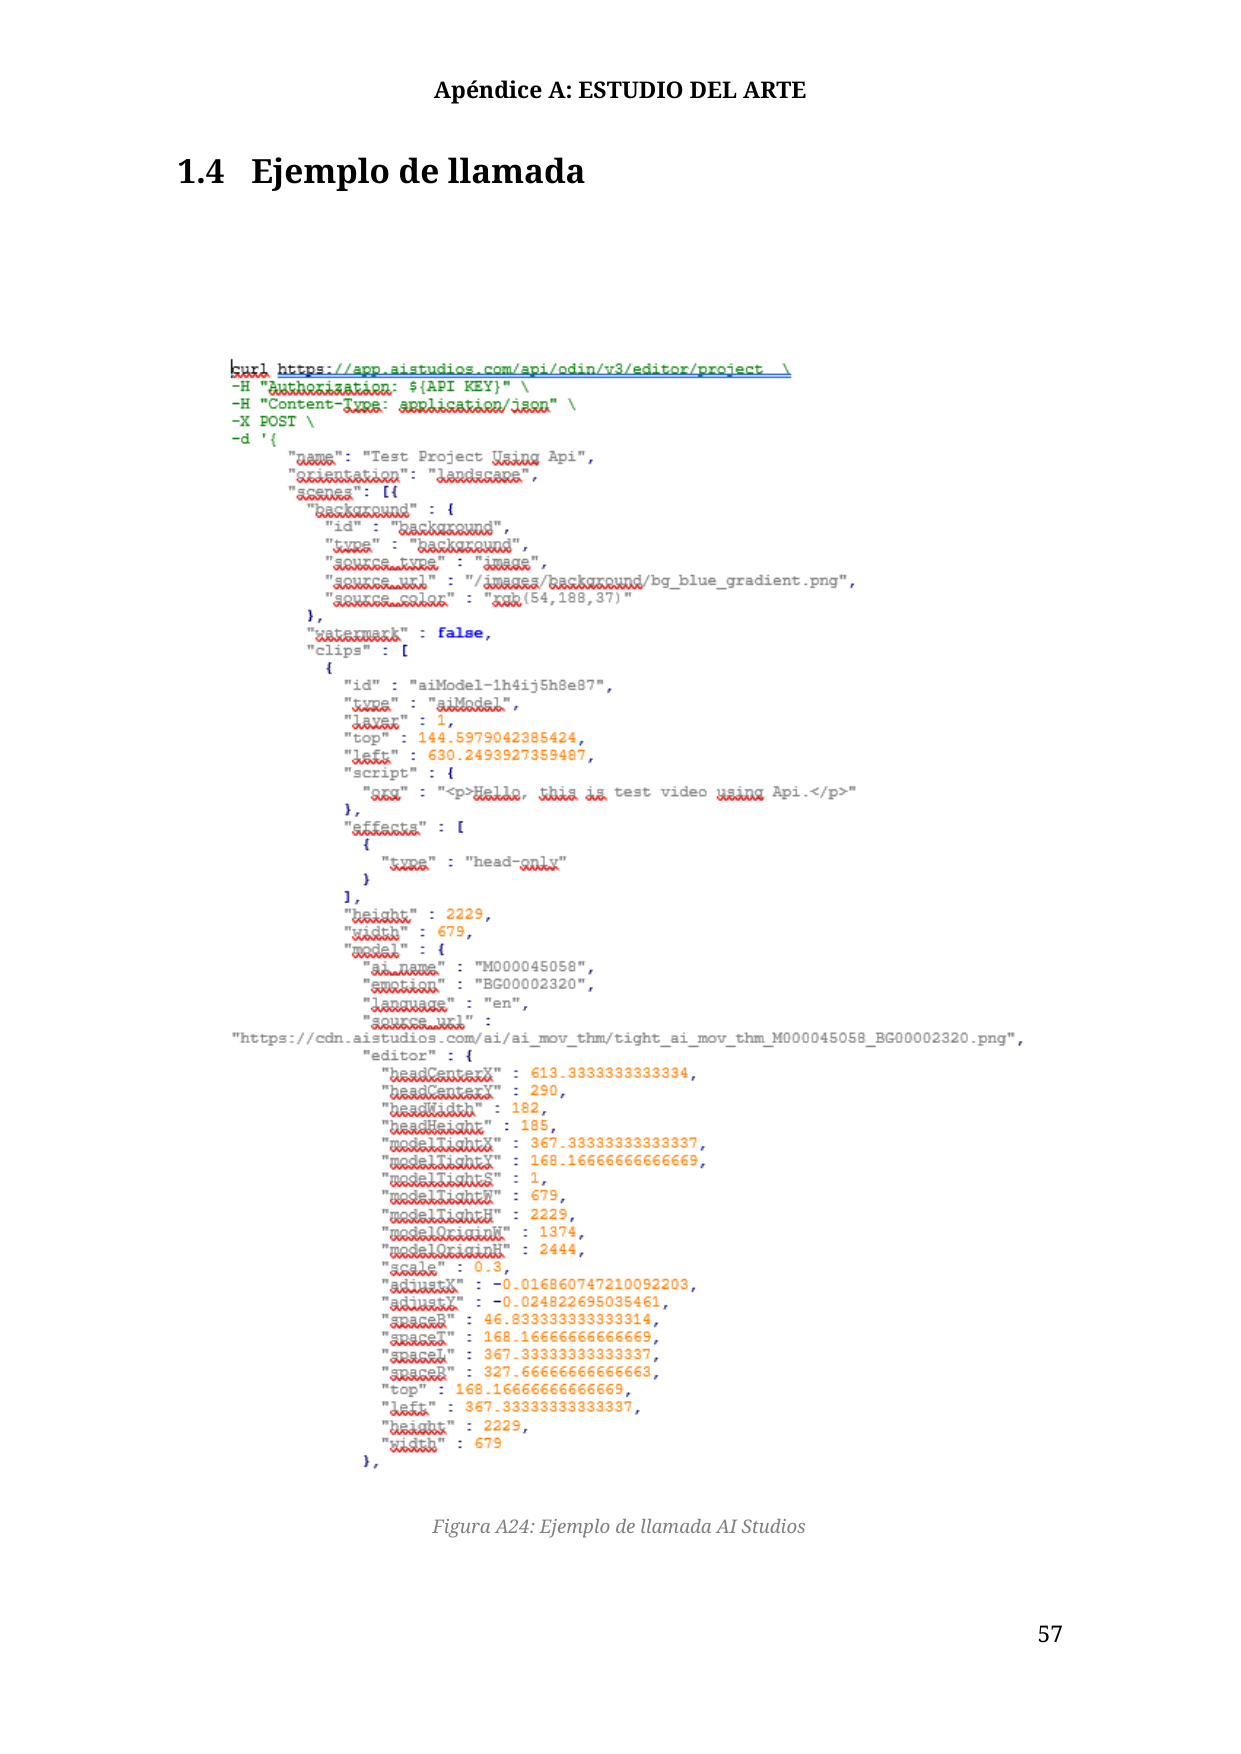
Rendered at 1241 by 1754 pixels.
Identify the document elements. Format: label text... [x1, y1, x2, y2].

text Figura A24: Ejemplo de llamada AI Studios [177, 1513, 1063, 1539]
picture [221, 352, 1108, 1473]
list Ejemplo de llamada [177, 148, 1063, 193]
